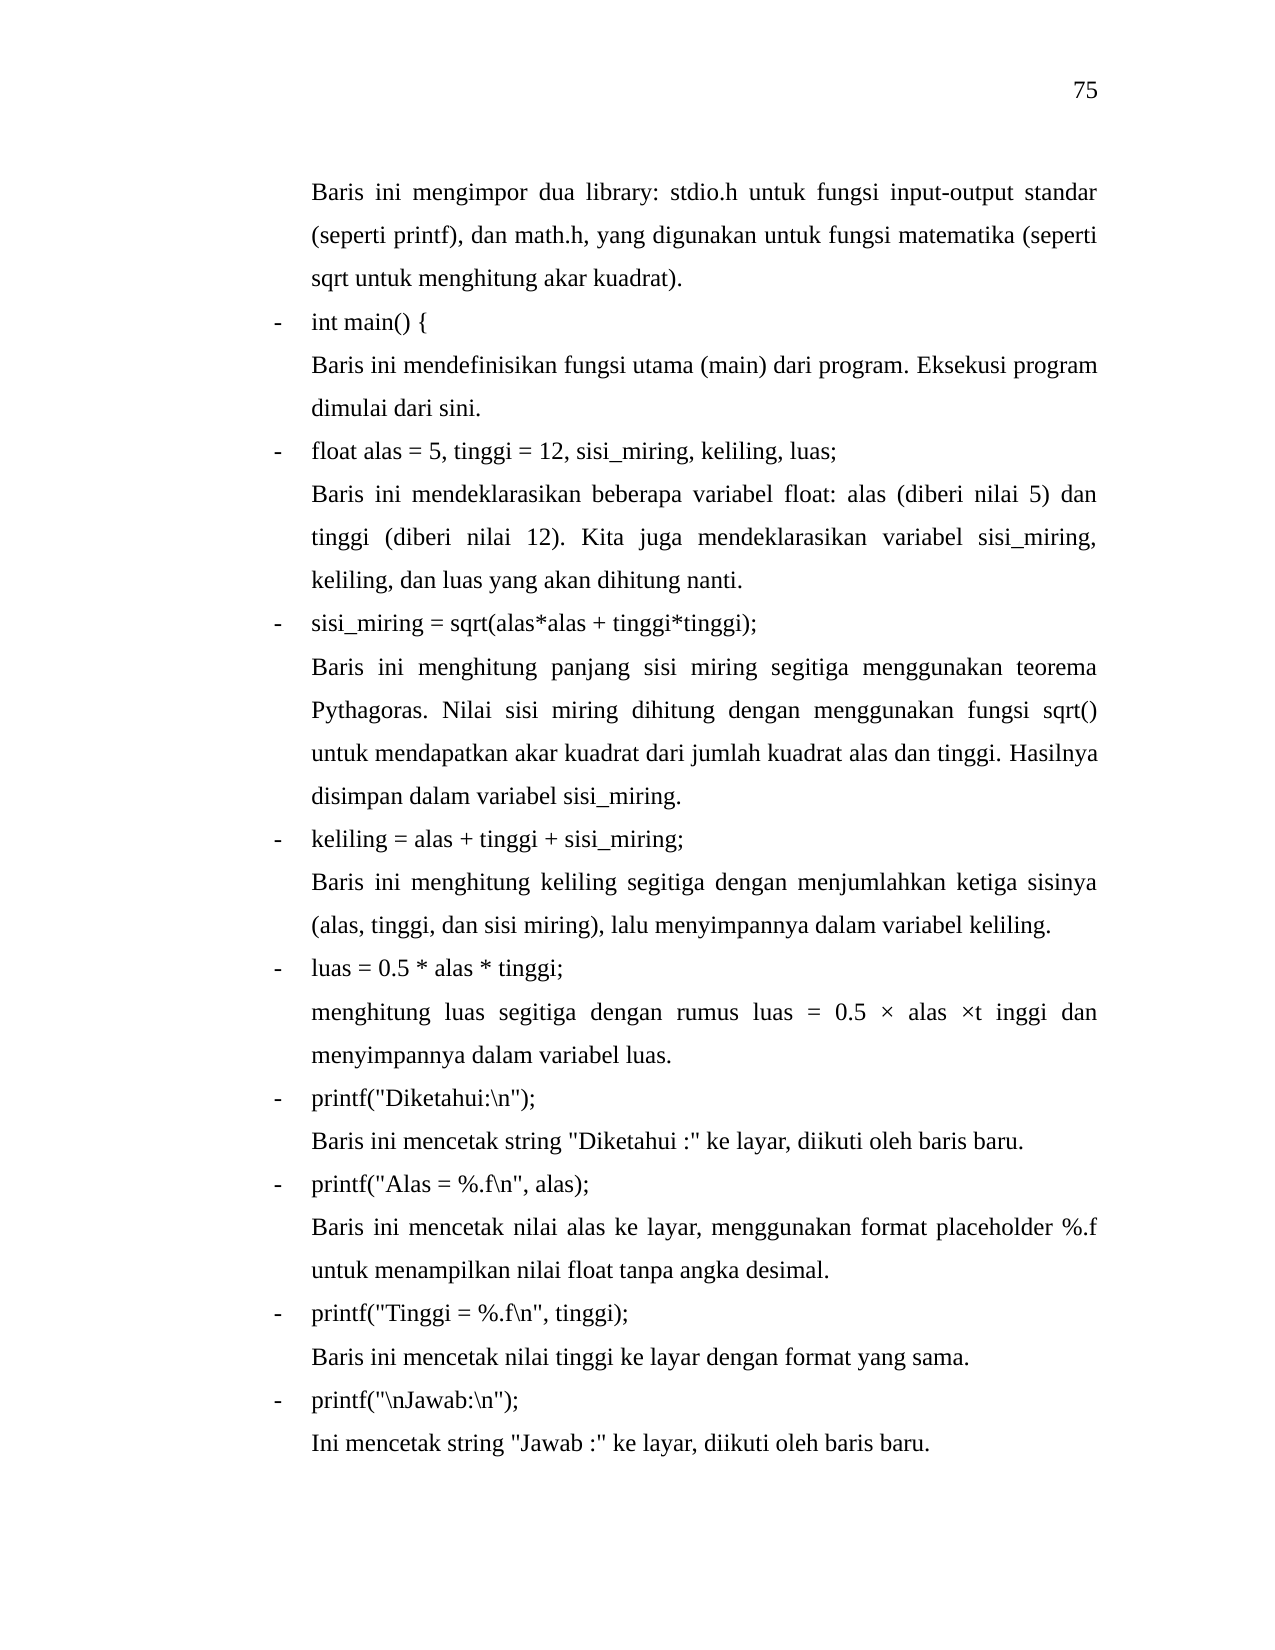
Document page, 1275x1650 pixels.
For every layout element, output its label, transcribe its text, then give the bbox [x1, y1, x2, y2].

list Baris ini mencetak nilai tinggi ke layar dengan format yang sama. [311, 1342, 1098, 1370]
list keliling = alas + tinggi + sisi_miring; [274, 824, 1098, 853]
list printf("Tinggi = %.f\n", tinggi); [274, 1298, 1098, 1327]
list Baris ini menghitung keliling segitiga dengan menjumlahkan ketiga sisinya (alas, tinggi, dan sisi miring), lalu menyimpannya dalam variabel keliling. [311, 867, 1098, 939]
list Baris ini menghitung panjang sisi miring segitiga menggunakan teorema Pythagoras. Nilai sisi miring dihitung dengan menggunakan fungsi sqrt() untuk mendapatkan akar kuadrat dari jumlah kuadrat alas dan tinggi. Hasilnya disimpan dalam variabel sisi_miring. [311, 652, 1098, 810]
list Baris ini mendefinisikan fungsi utama (main) dari program. Eksekusi program dimulai dari sini. [311, 350, 1098, 422]
list printf("Diketahui:\n"); [274, 1083, 1098, 1112]
list sisi_miring = sqrt(alas*alas + tinggi*tinggi); [274, 608, 1098, 637]
list float alas = 5, tinggi = 12, sisi_miring, keliling, luas; [274, 436, 1098, 465]
list int main() { [274, 307, 1098, 335]
list Baris ini mendeklarasikan beberapa variabel float: alas (diberi nilai 5) dan tinggi (diberi nilai 12). Kita juga mendeklarasikan variabel sisi_miring, keliling, dan luas yang akan dihitung nanti. [311, 479, 1098, 594]
list luas = 0.5 * alas * tinggi; [274, 953, 1098, 982]
list printf("\nJawab:\n"); [274, 1385, 1098, 1413]
list Baris ini mengimpor dua library: stdio.h untuk fungsi input-output standar (seperti printf), dan math.h, yang digunakan untuk fungsi matematika (seperti sqrt untuk menghitung akar kuadrat). [311, 177, 1098, 292]
list Baris ini mencetak nilai alas ke layar, menggunakan format placeholder %.f untuk menampilkan nilai float tanpa angka desimal. [311, 1212, 1098, 1284]
list menghitung luas segitiga dengan rumus luas = 0.5 × alas ×t inggi dan menyimpannya dalam variabel luas. [311, 997, 1098, 1068]
list Baris ini mencetak string "Diketahui :" ke layar, diikuti oleh baris baru. [311, 1126, 1098, 1155]
list printf("Alas = %.f\n", alas); [274, 1169, 1098, 1198]
list Ini mencetak string "Jawab :" ke layar, diikuti oleh baris baru. [311, 1428, 1098, 1457]
